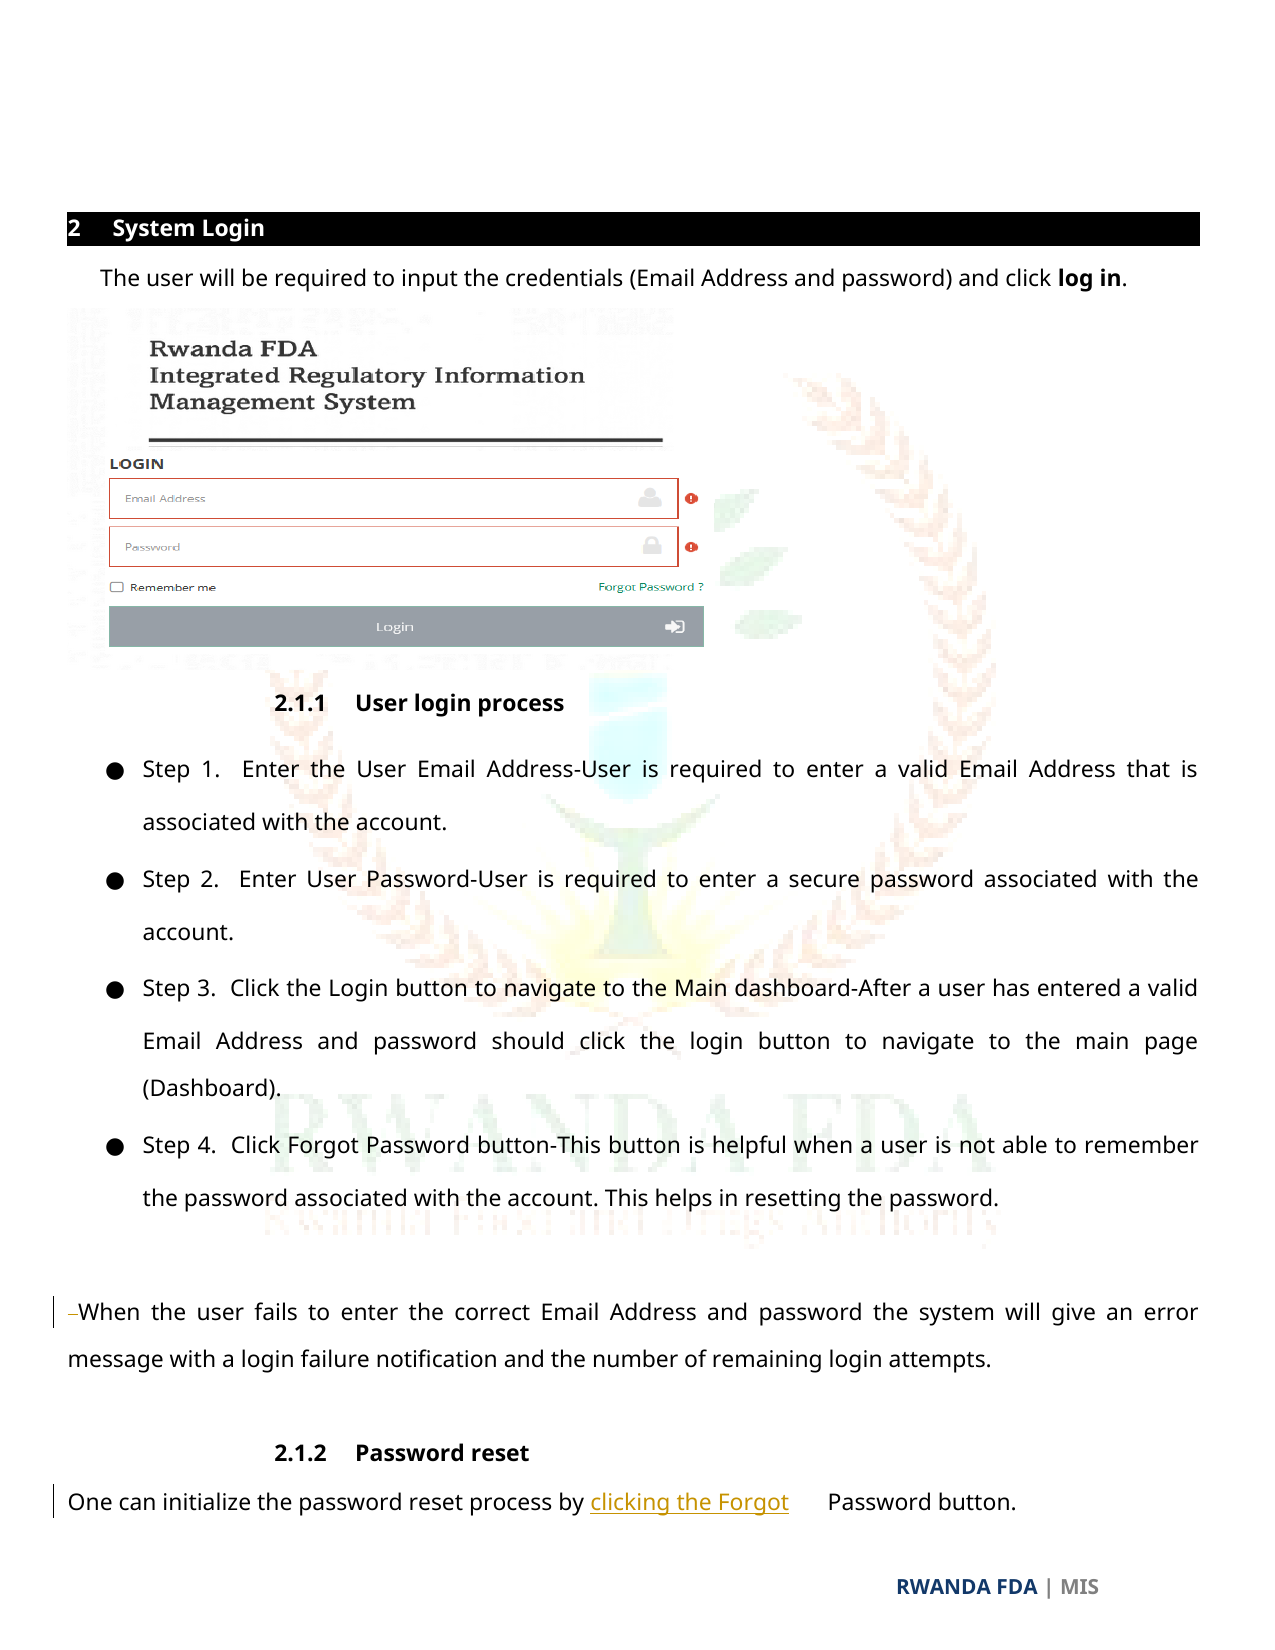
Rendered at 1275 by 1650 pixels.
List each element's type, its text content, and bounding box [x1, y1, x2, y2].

subtitle User login process [274, 686, 1200, 718]
subtitle System Login [67, 212, 1200, 246]
subtitle Password reset [274, 1437, 1200, 1468]
list Step 4. Click Forgot Password button-This button is helpful when a user is not able to remember the password associated with the account. This helps in resetting the password. [105, 1119, 1200, 1213]
text One can initialize the password reset process by Password button. [67, 1484, 1200, 1518]
picture [67, 308, 714, 670]
text When the user fails to enter the correct Email Address and password the system will give an error message with a login failure notification and the number of remaining login attempts. [67, 1296, 1200, 1374]
list Step 1. Enter the User Email Address-User is required to enter a valid Email Address that is associated with the account. [105, 744, 1200, 838]
text The user will be required to input the credentials (Email Address and password) and click log in. [94, 262, 1200, 293]
list Step 2. Enter User Password-User is required to enter a secure password associated with the account. [105, 853, 1200, 947]
list Step 3. Click the Login button to navigate to the Main dashboard-After a user has entered a valid Email Address and password should click the login button to navigate to the main page (Dashboard). [105, 963, 1200, 1103]
